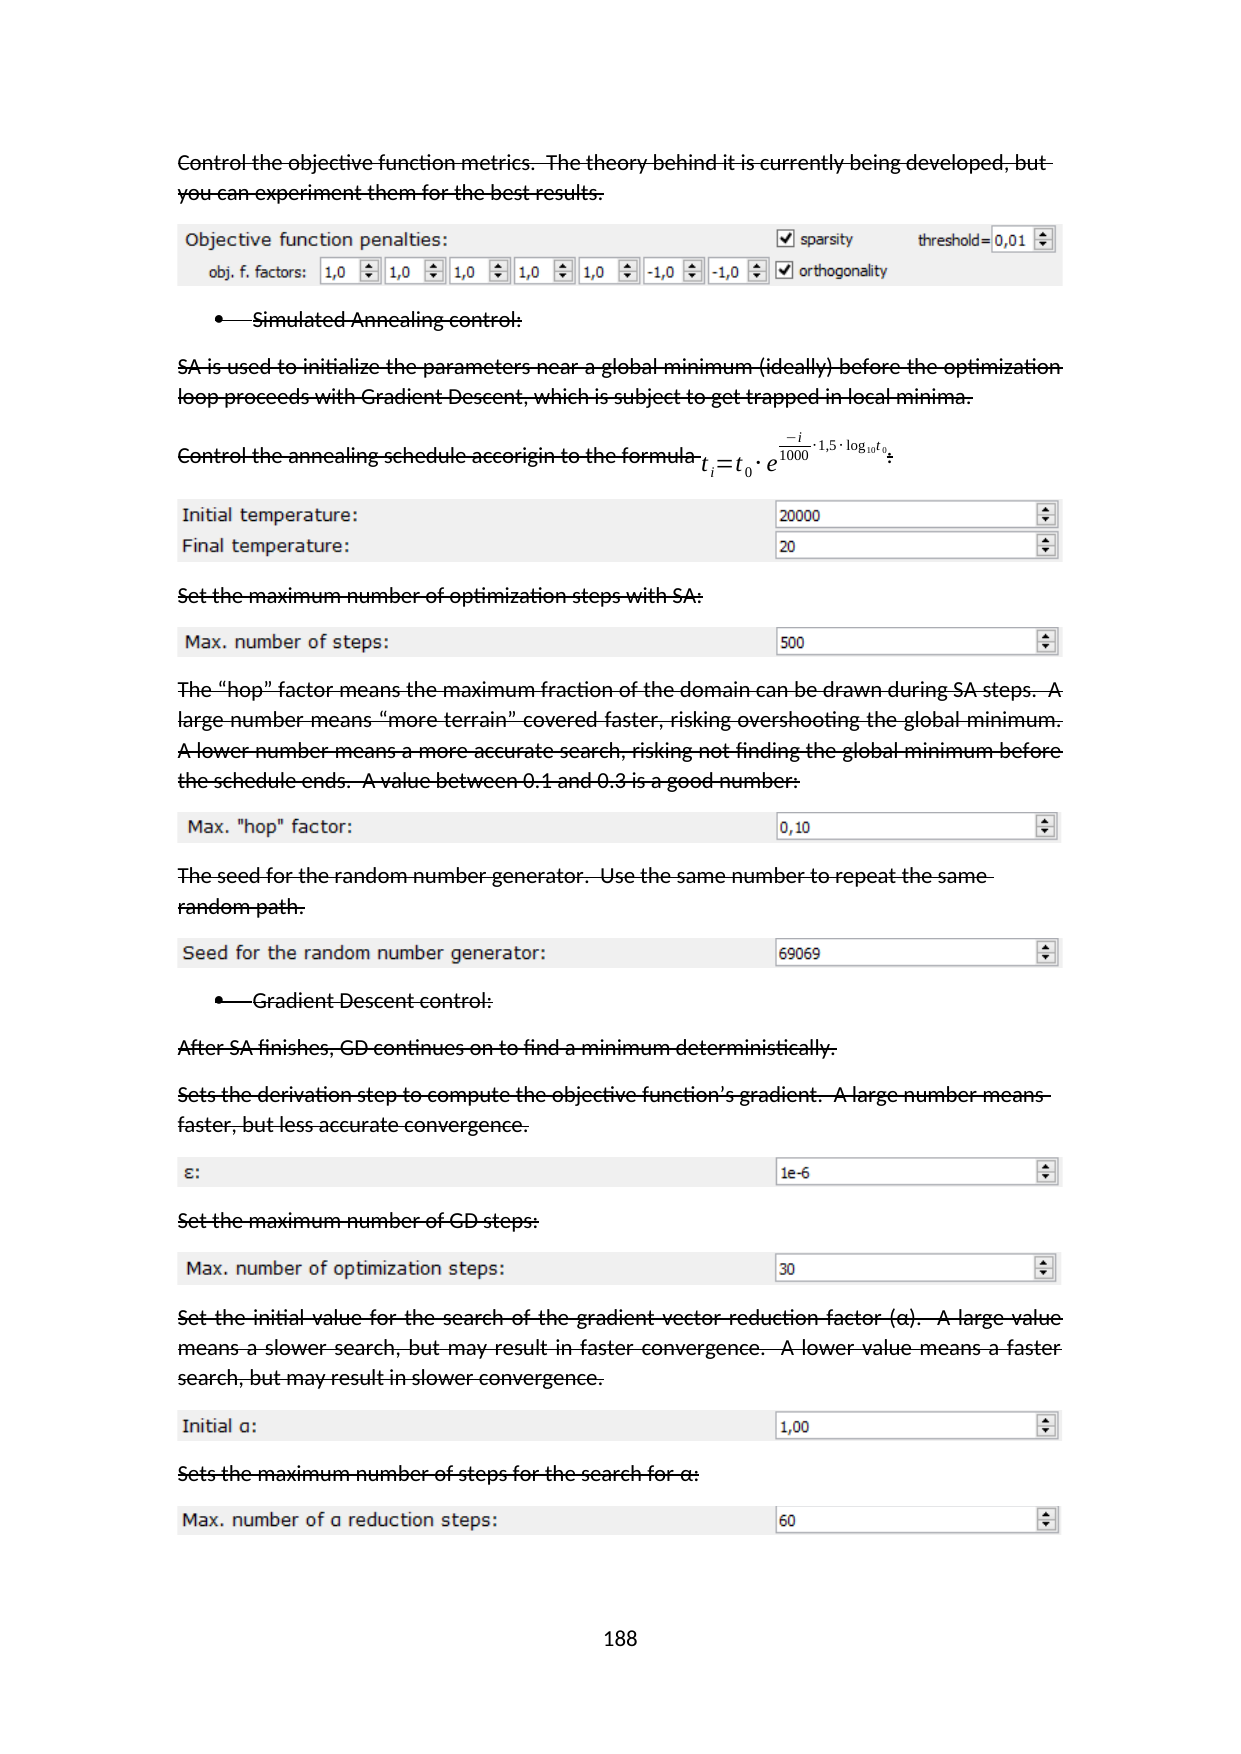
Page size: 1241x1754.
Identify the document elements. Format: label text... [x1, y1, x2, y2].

text The “hop” factor means the maximum fraction of the domain can be drawn during SA steps. A large number means “more terrain” covered faster, risking overshooting the global minimum. A lower number means a more accurate search, risking not finding the global minimum before the schedule ends. A value between 0.1 and 0.3 is a good number: [177, 722, 1063, 751]
text Sets the derivation step to compute the objective function’s gradient. A large number means faster, but less accurate convergence. [177, 1080, 1063, 1138]
text Control the objective function metrics. The theory behind it is currently being developed, but you can experiment them for the best results. [177, 148, 1063, 206]
text The “hop” factor means the maximum fraction of the domain can be drawn during SA steps. A large number means “more terrain” covered faster, risking overshooting the global minimum. A lower number means a more accurate search, risking not finding the global minimum before the schedule ends. A value between 0.1 and 0.3 is a good number: [177, 692, 1063, 721]
list Gradient Descent control: [215, 986, 1063, 1014]
picture [177, 499, 1063, 562]
text Set the maximum number of GD steps: [177, 1206, 1063, 1234]
text The seed for the random number generator. Use the same number to repeat the same random path. [177, 862, 1063, 920]
text SA is used to initialize the parameters near a global minimum (ideally) before the optimization loop proceeds with Gradient Descent, which is subject to get trapped in local minima. [177, 368, 1063, 410]
text Set the maximum number of optimization steps with SA: [177, 581, 1063, 609]
text After SA finishes, GD continues on to find a minimum deterministically. [177, 1033, 1063, 1061]
text Sets the maximum number of steps for the search for α: [177, 1459, 1063, 1487]
list Simulated Annealing control: [215, 305, 1063, 333]
picture [177, 1410, 1063, 1441]
picture [177, 224, 1063, 286]
picture [177, 938, 1063, 968]
picture [177, 812, 1062, 843]
picture [177, 1506, 1062, 1535]
text SA is used to initialize the parameters near a global minimum (ideally) before the optimization loop proceeds with Gradient Descent, which is subject to get trapped in local minima. [177, 352, 1063, 367]
picture [177, 627, 1063, 657]
text The “hop” factor means the maximum fraction of the domain can be drawn during SA steps. A large number means “more terrain” covered faster, risking overshooting the global minimum. A lower number means a more accurate search, risking not finding the global minimum before the schedule ends. A value between 0.1 and 0.3 is a good number: [177, 753, 1063, 794]
picture [177, 1157, 1063, 1187]
text Control the annealing schedule accorigin to the formula : [177, 429, 1063, 481]
text Set the initial value for the search of the gradient vector reduction factor (α). A large value means a slower search, but may result in faster convergence. A lower value means a faster search, but may result in slower convergence. [177, 1319, 1063, 1391]
picture [177, 1252, 1062, 1285]
